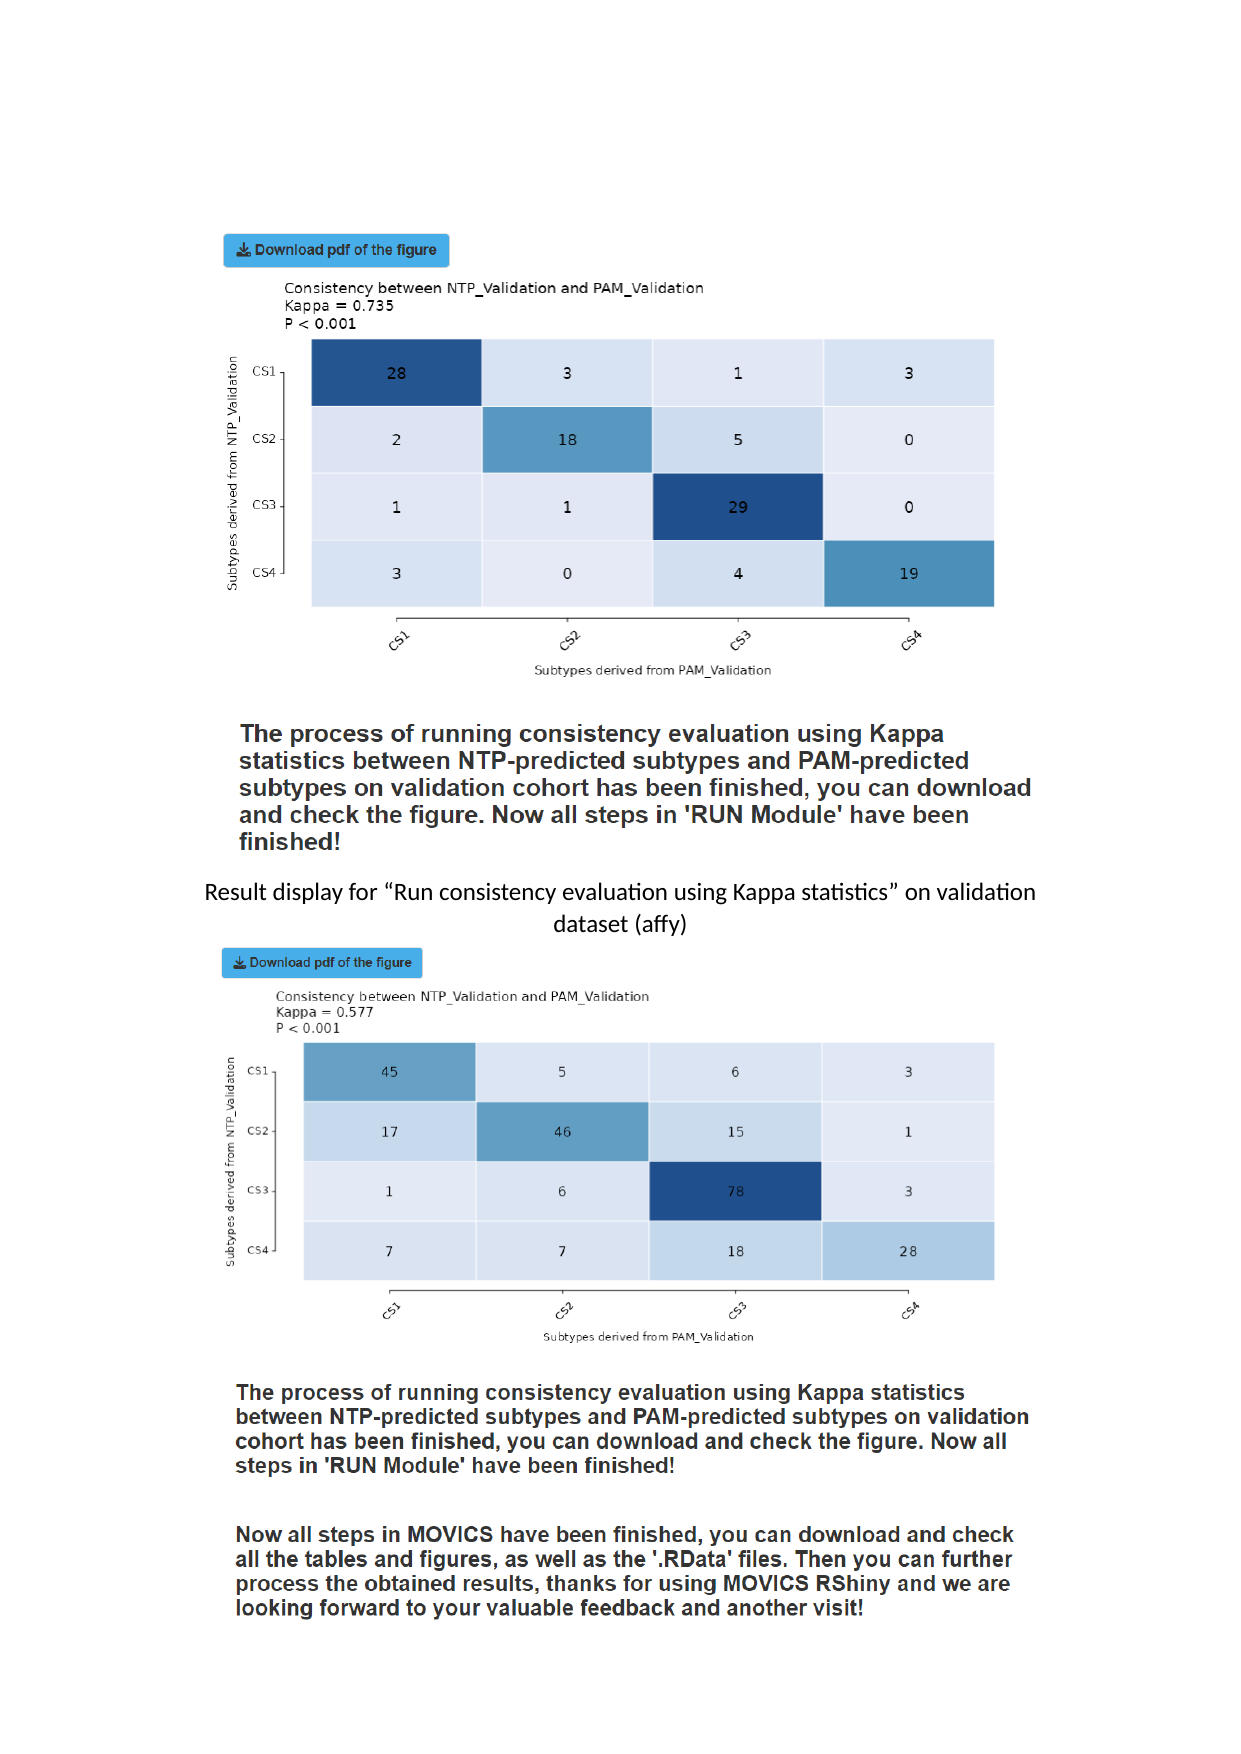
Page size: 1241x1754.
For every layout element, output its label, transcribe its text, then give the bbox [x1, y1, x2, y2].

picture [200, 224, 1040, 858]
picture [200, 940, 1037, 1624]
